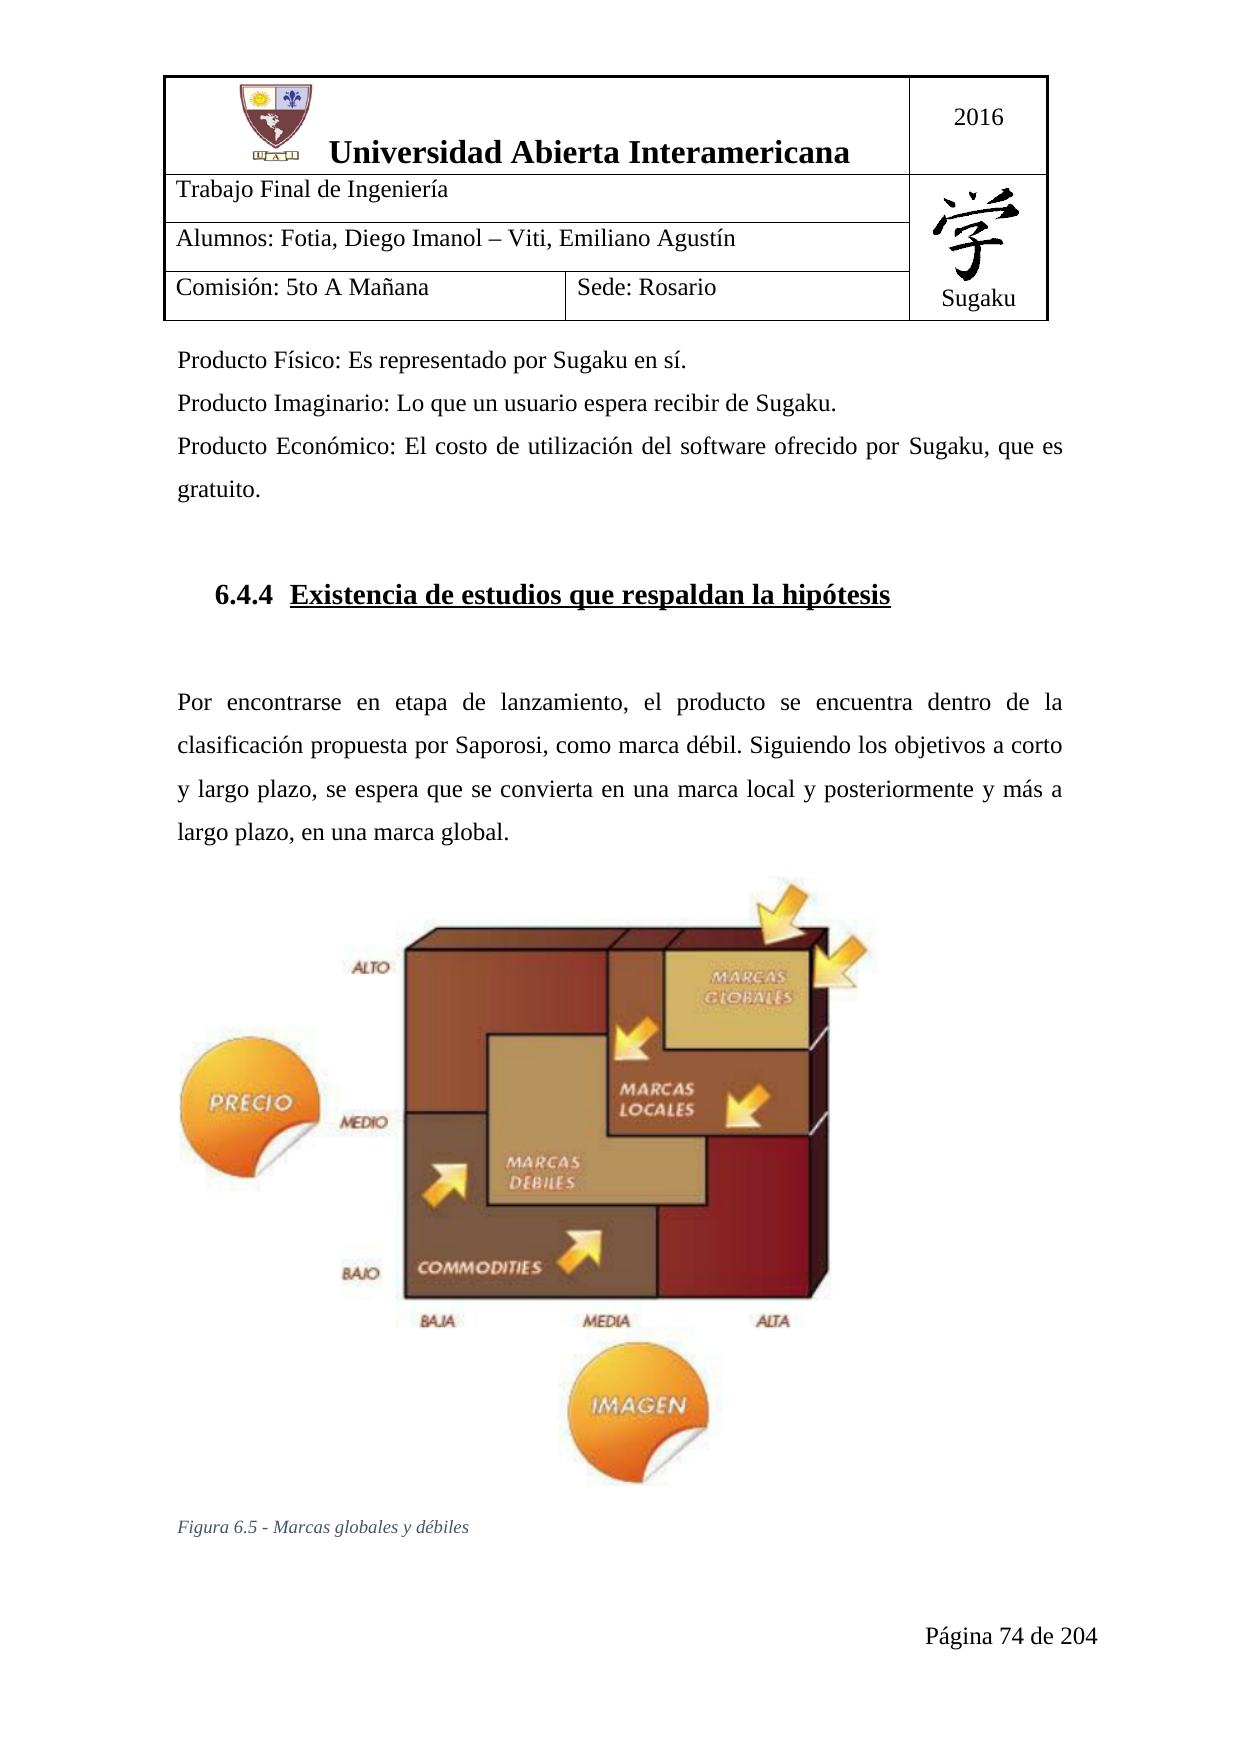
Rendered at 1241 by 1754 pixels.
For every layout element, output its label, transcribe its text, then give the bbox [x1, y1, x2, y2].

text Producto Físico: Es representado por Sugaku en sí. [177, 345, 1063, 374]
text Producto Imaginario: Lo que un usuario espera recibir de Sugaku. [177, 388, 1063, 417]
picture [223, 78, 329, 164]
text Producto Económico: El costo de utilización del software ofrecido por Sugaku, que es gratuito. [177, 431, 1063, 503]
picture [927, 181, 1030, 284]
picture [177, 876, 877, 1486]
text Figura 6.5 - Marcas globales y débiles [177, 1516, 1063, 1538]
text Por encontrarse en etapa de lanzamiento, el producto se encuentra dentro de la clasificación propuesta por Saporosi, como marca débil. Siguiendo los objetivos a corto y largo plazo, se espera que se convierta en una marca local y posteriormente y más a largo plazo, en una marca global. [177, 687, 1063, 846]
subtitle Existencia de estudios que respaldan la hipótesis [214, 577, 1063, 611]
